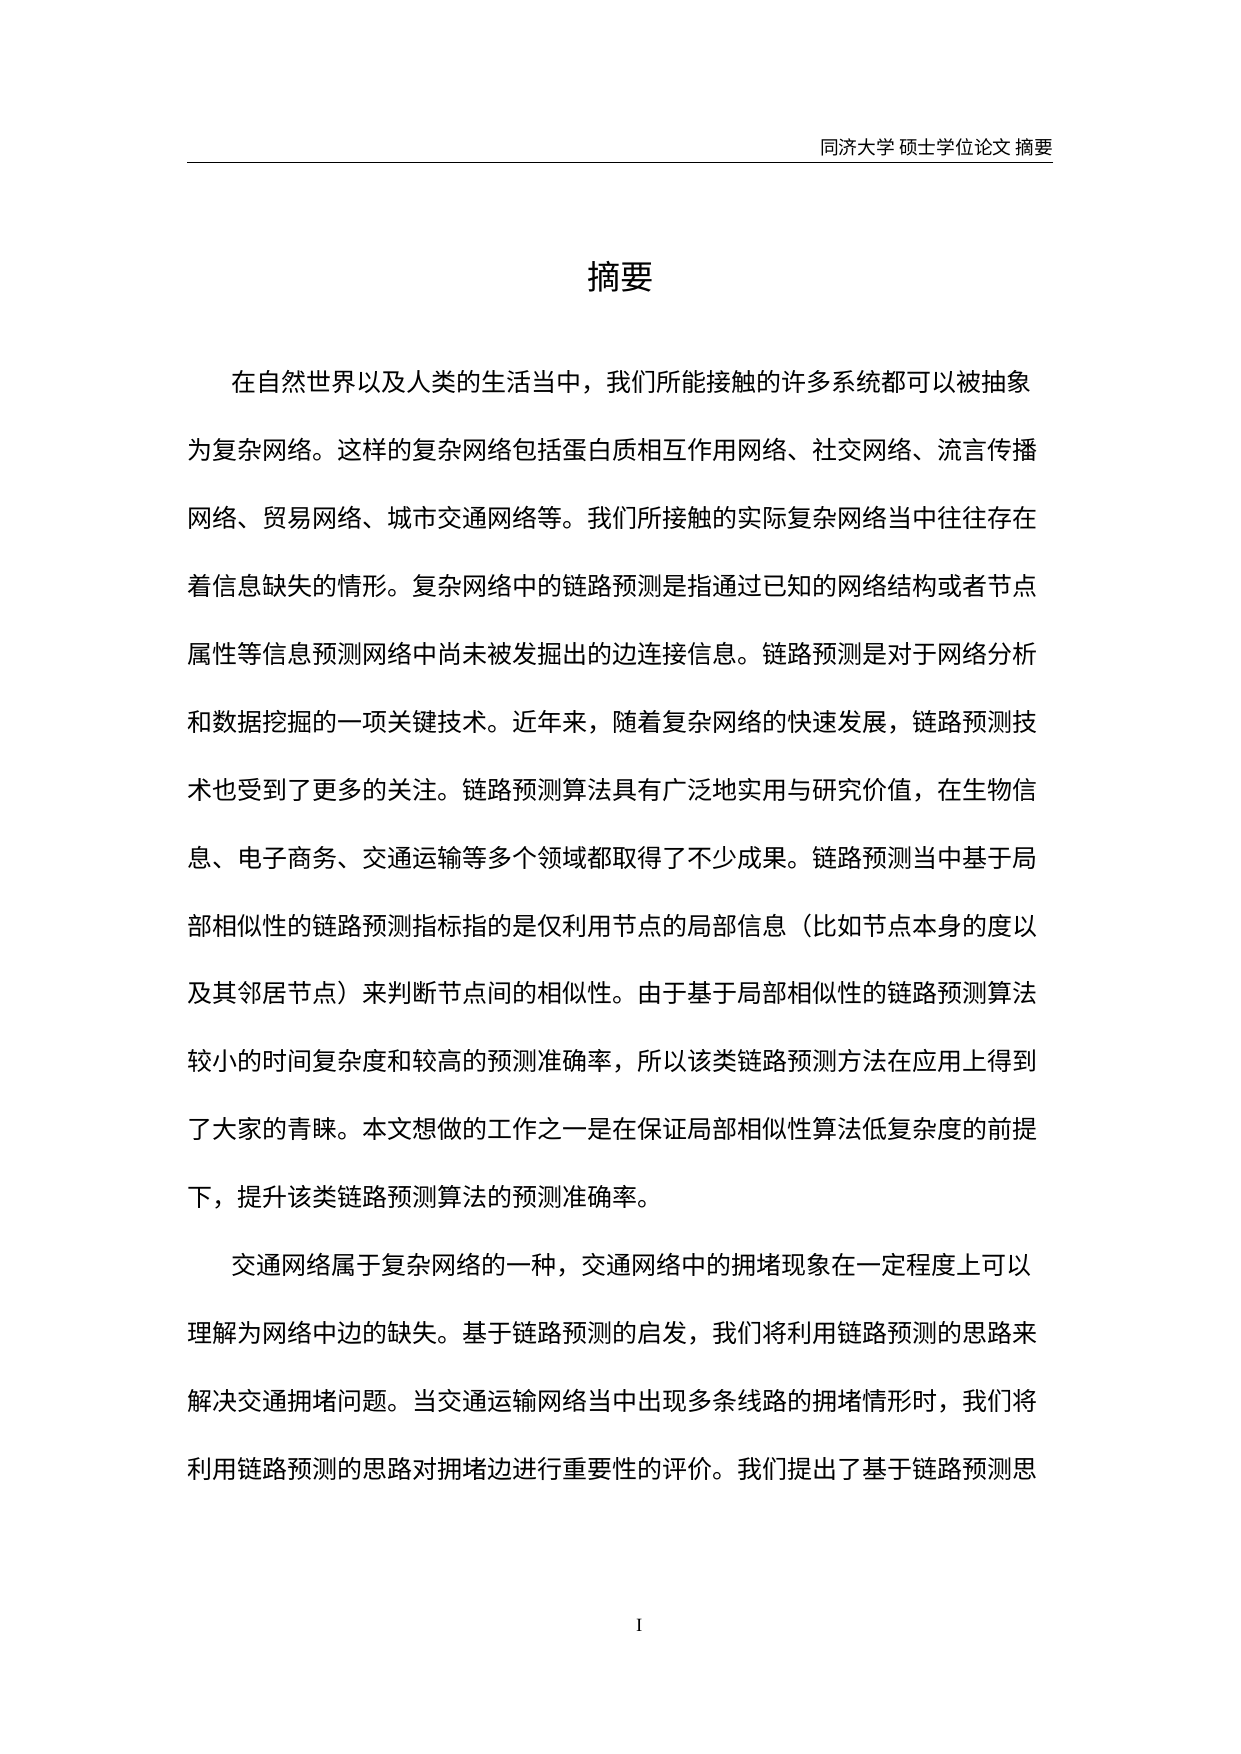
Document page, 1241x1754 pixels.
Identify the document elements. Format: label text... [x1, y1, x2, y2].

text 摘要 [187, 241, 1053, 309]
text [187, 1230, 1053, 1501]
text 在自然世界以及人类的生活当中，我们所能接触的许多系统都可以被抽象为复杂网络。这样的复杂网络包括蛋白质相互作用网络、社交网络、流言传播网络、贸易网络、城市交通网络等。我们所接触的实际复杂网络当中往往存在着信息缺失的情形。复杂网络中的链路预测是指通过已知的网络结构或者节点属性等信息预测网络中尚未被发掘出的边连接信息。链路预测是对于网络分析和数据挖掘的一项关键技术。近年来，随着复杂网络的快速发展，链路预测技术也受到了更多的关注。链路预测算法具有广泛地实用与研究价值，在生物信息、电子商务、交通运输等多个领域都取得了不少成果。链路预测当中基于局部相似性的链路预测指标指的是仅利用节点的局部信息（比如节点本身的度以及其邻居节点）来判断节点间的相似性。由于基于局部相似性的链路预测算法较小的时间复杂度和较高的预测准确率，所以该类链路预测方法在应用上得到了大家的青睐。本文想做的工作之一是在保证局部相似性算法低复杂度的前提下，提升该类链路预测算法的预测准确率。 [187, 347, 1053, 1230]
